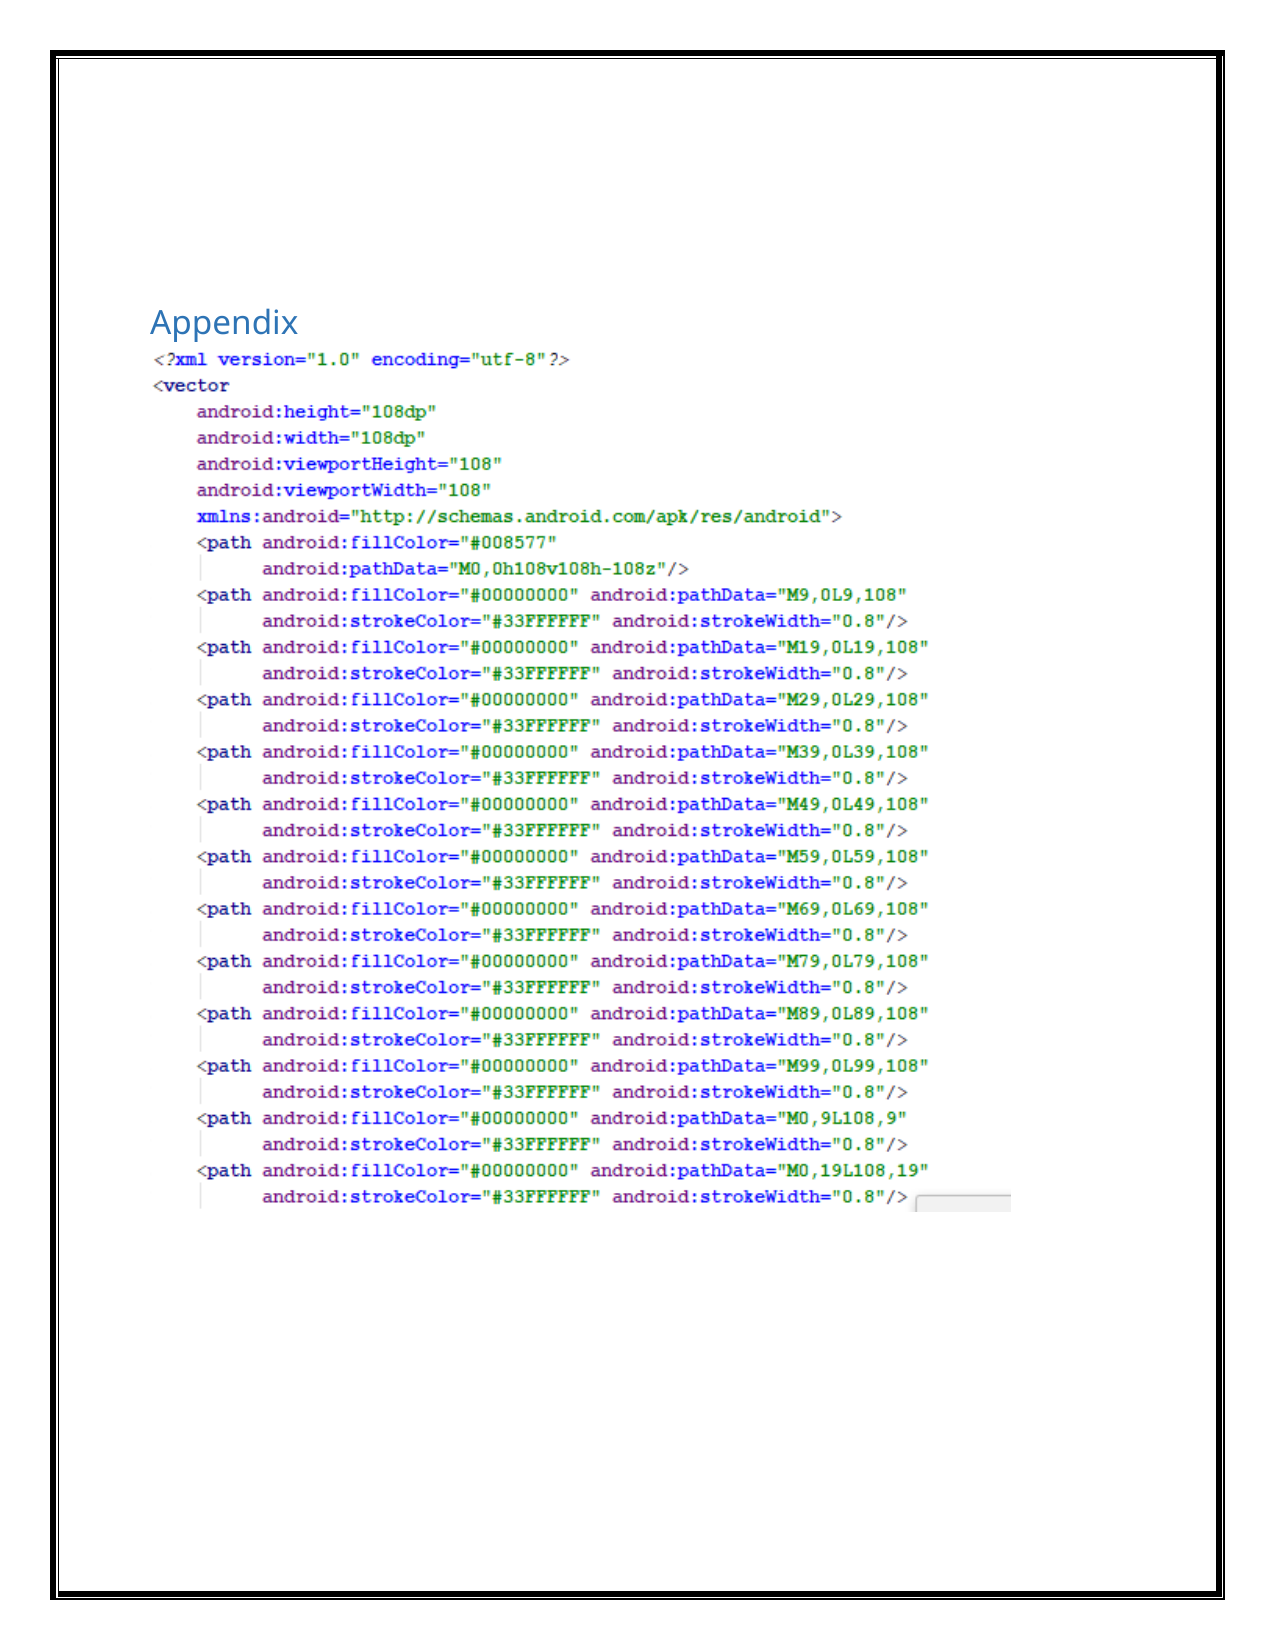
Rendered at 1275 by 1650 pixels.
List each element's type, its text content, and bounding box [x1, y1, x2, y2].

picture [150, 347, 1011, 1212]
subtitle Appendix [150, 299, 1125, 344]
